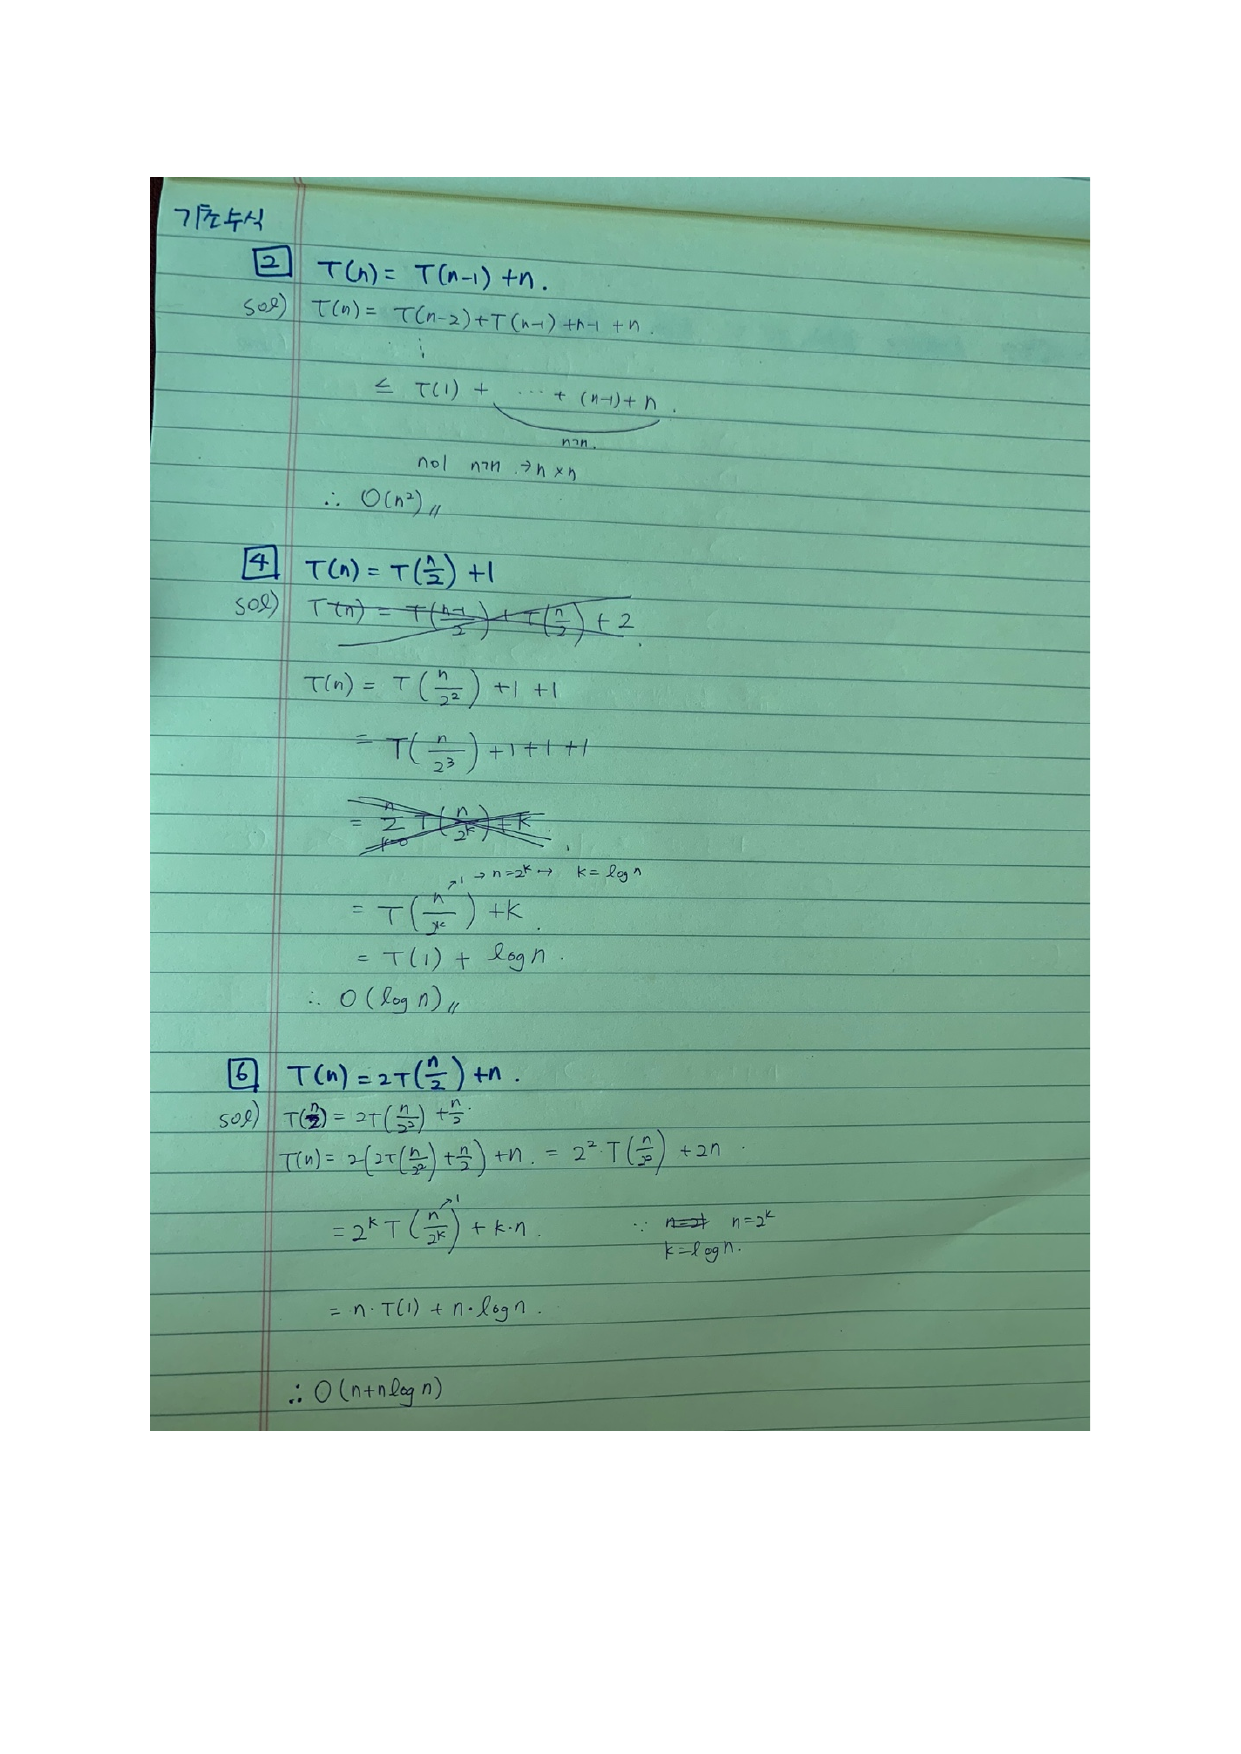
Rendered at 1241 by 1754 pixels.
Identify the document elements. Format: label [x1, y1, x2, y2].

picture [150, 177, 1091, 1431]
